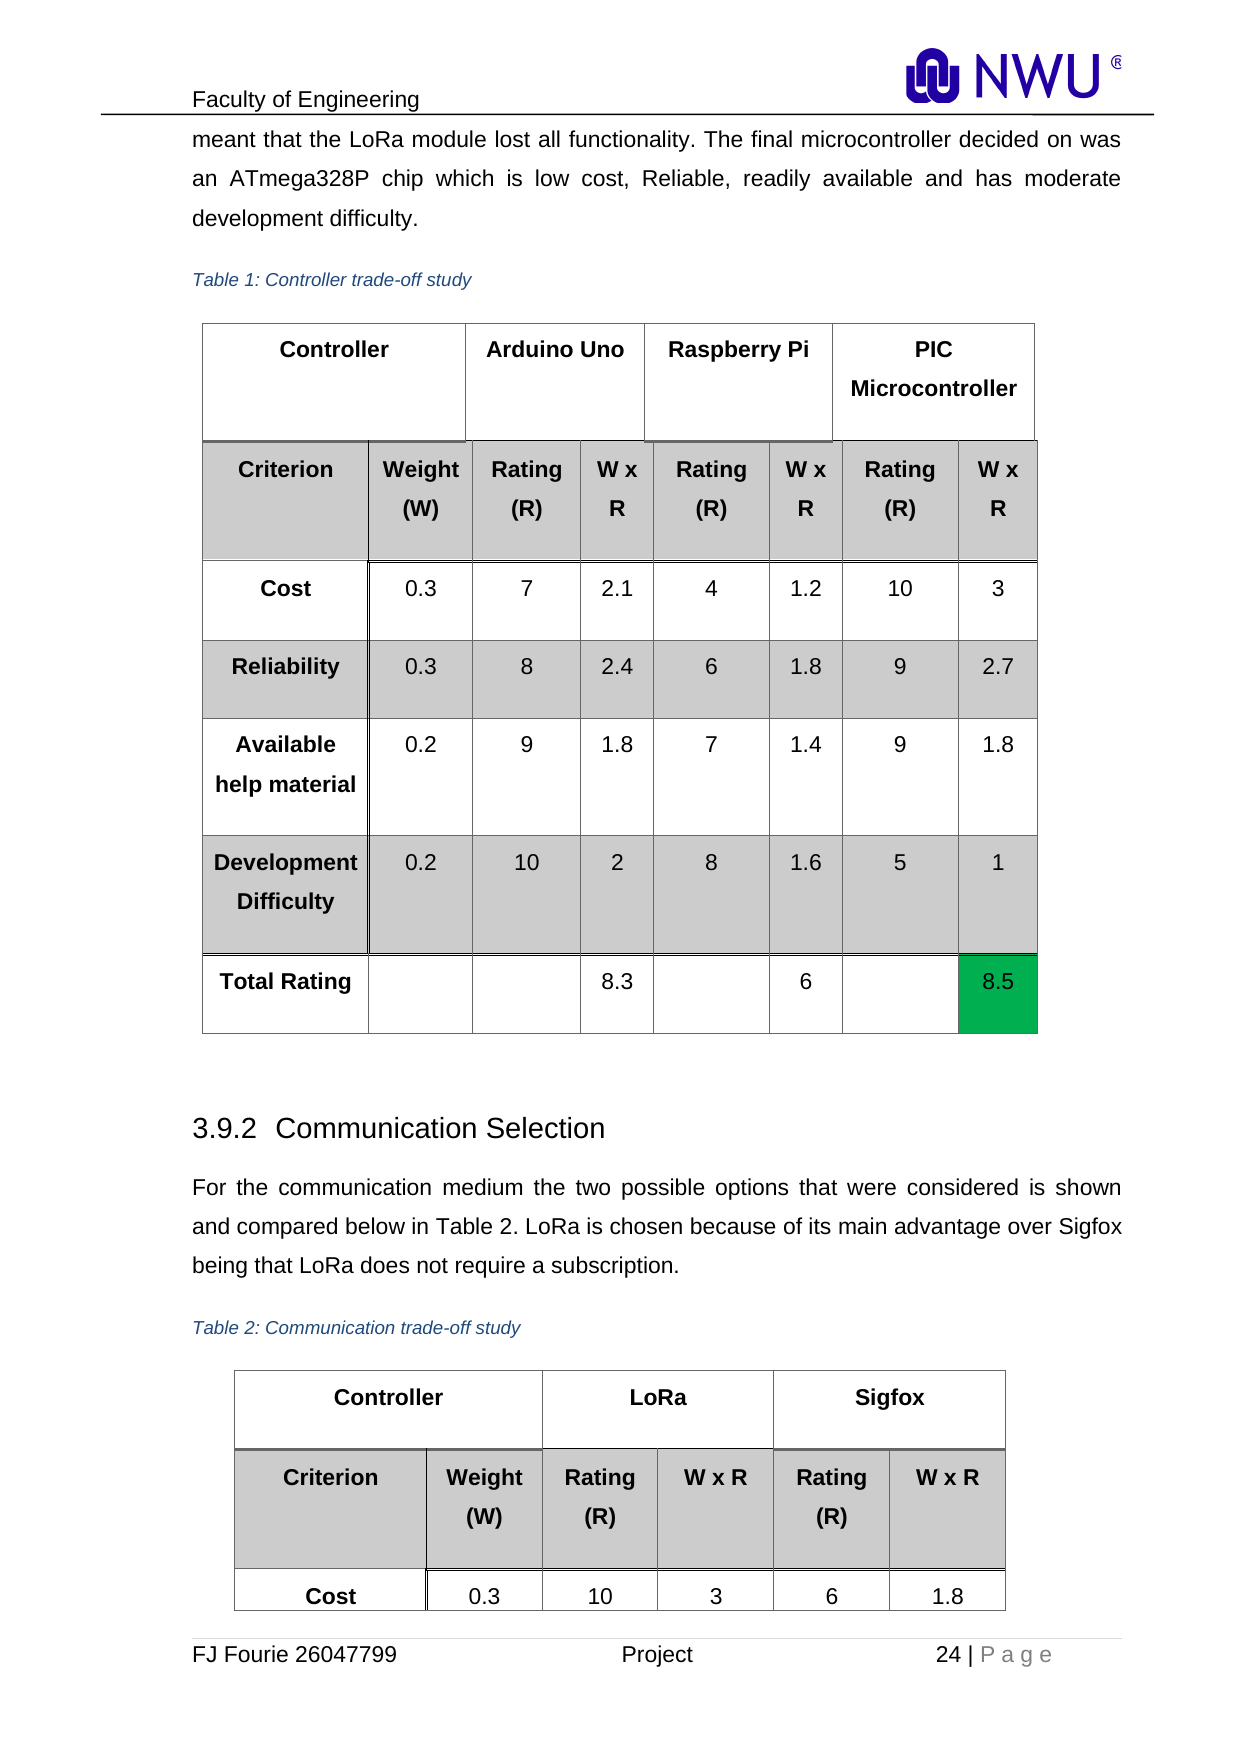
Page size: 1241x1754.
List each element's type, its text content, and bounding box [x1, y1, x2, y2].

table_cell Available help material [203, 719, 367, 835]
table_cell 3 [658, 1571, 773, 1610]
table_cell Rating (R) [843, 441, 958, 559]
table_cell 0.3 [428, 1571, 542, 1610]
table_cell 9 [473, 719, 580, 835]
table_header PIC Microcontroller [833, 324, 1034, 440]
table_cell Total Rating [203, 956, 368, 1033]
table_cell W x R [770, 441, 842, 559]
table_cell 1.4 [770, 719, 842, 835]
table_cell 1.8 [959, 719, 1037, 835]
table_cell 10 [543, 1571, 657, 1610]
table_cell 5 [843, 836, 958, 953]
table_cell Criterion [235, 1451, 426, 1568]
table_cell 6 [654, 641, 769, 718]
table_cell 4 [654, 563, 769, 639]
table_cell Development Difficulty [203, 836, 367, 953]
table_header Controller [203, 324, 465, 440]
table_cell 6 [774, 1571, 889, 1610]
table_cell 10 [843, 563, 958, 639]
table_cell Rating (R) [543, 1449, 657, 1568]
table_cell 1.6 [770, 836, 842, 953]
table_cell 8 [654, 836, 769, 953]
subtitle Communication Selection [192, 1111, 1122, 1144]
picture [905, 48, 1122, 103]
table_cell 9 [843, 719, 958, 835]
table_cell 7 [473, 563, 580, 639]
table_cell 3 [959, 563, 1037, 639]
table_cell [654, 956, 769, 1033]
table_cell 8.3 [581, 956, 653, 1033]
table_cell 1.8 [770, 641, 842, 718]
table_cell W x R [959, 441, 1037, 559]
table_cell 1.8 [890, 1571, 1005, 1610]
table_cell 6 [770, 956, 842, 1033]
table_header LoRa [543, 1371, 773, 1448]
table_cell 0.3 [370, 563, 472, 639]
table_cell 2.4 [581, 641, 653, 718]
table_cell Rating (R) [654, 443, 769, 559]
text For the communication medium the two possible options that were considered is shown and compared below in Table 2. LoRa is chosen because of its main advantage over Sigfox being that LoRa does not require a subscription. [192, 1173, 1122, 1279]
table_cell 8.5 [959, 956, 1037, 1033]
table_cell Weight (W) [369, 441, 472, 559]
table_cell W x R [581, 441, 653, 559]
table_cell [369, 956, 472, 1033]
table_cell 2.7 [959, 641, 1037, 718]
table_header Controller [235, 1371, 542, 1448]
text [192, 126, 1122, 231]
table_cell 1.2 [770, 563, 842, 639]
table_cell W x R [890, 1451, 1005, 1568]
table_cell W x R [658, 1449, 773, 1568]
table_cell 0.2 [370, 719, 472, 835]
text Table 1: Controller trade-off study [192, 269, 1122, 291]
table_cell Cost [203, 561, 367, 639]
table_cell 0.3 [370, 641, 472, 718]
table_cell Rating (R) [473, 441, 580, 559]
table_cell 0.2 [370, 836, 472, 953]
table_cell 10 [473, 836, 580, 953]
table_cell 2.1 [581, 563, 653, 639]
table_header Raspberry Pi [645, 324, 832, 440]
table_cell 1 [959, 836, 1037, 953]
table_cell 1.8 [581, 719, 653, 835]
table_cell [843, 956, 958, 1033]
table_cell Weight (W) [427, 1451, 542, 1568]
table_cell Criterion [203, 443, 368, 559]
table_header Sigfox [774, 1371, 1005, 1448]
table_cell Rating (R) [774, 1451, 889, 1568]
table_cell 2 [581, 836, 653, 953]
table_cell 8 [473, 641, 580, 718]
table_cell Cost [235, 1569, 425, 1610]
table_cell Reliability [203, 641, 367, 718]
table_cell 9 [843, 641, 958, 718]
table_cell [473, 956, 580, 1033]
text Table 2: Communication trade-off study [192, 1317, 1122, 1338]
table_header Arduino Uno [466, 324, 644, 440]
table_cell 7 [654, 719, 769, 835]
